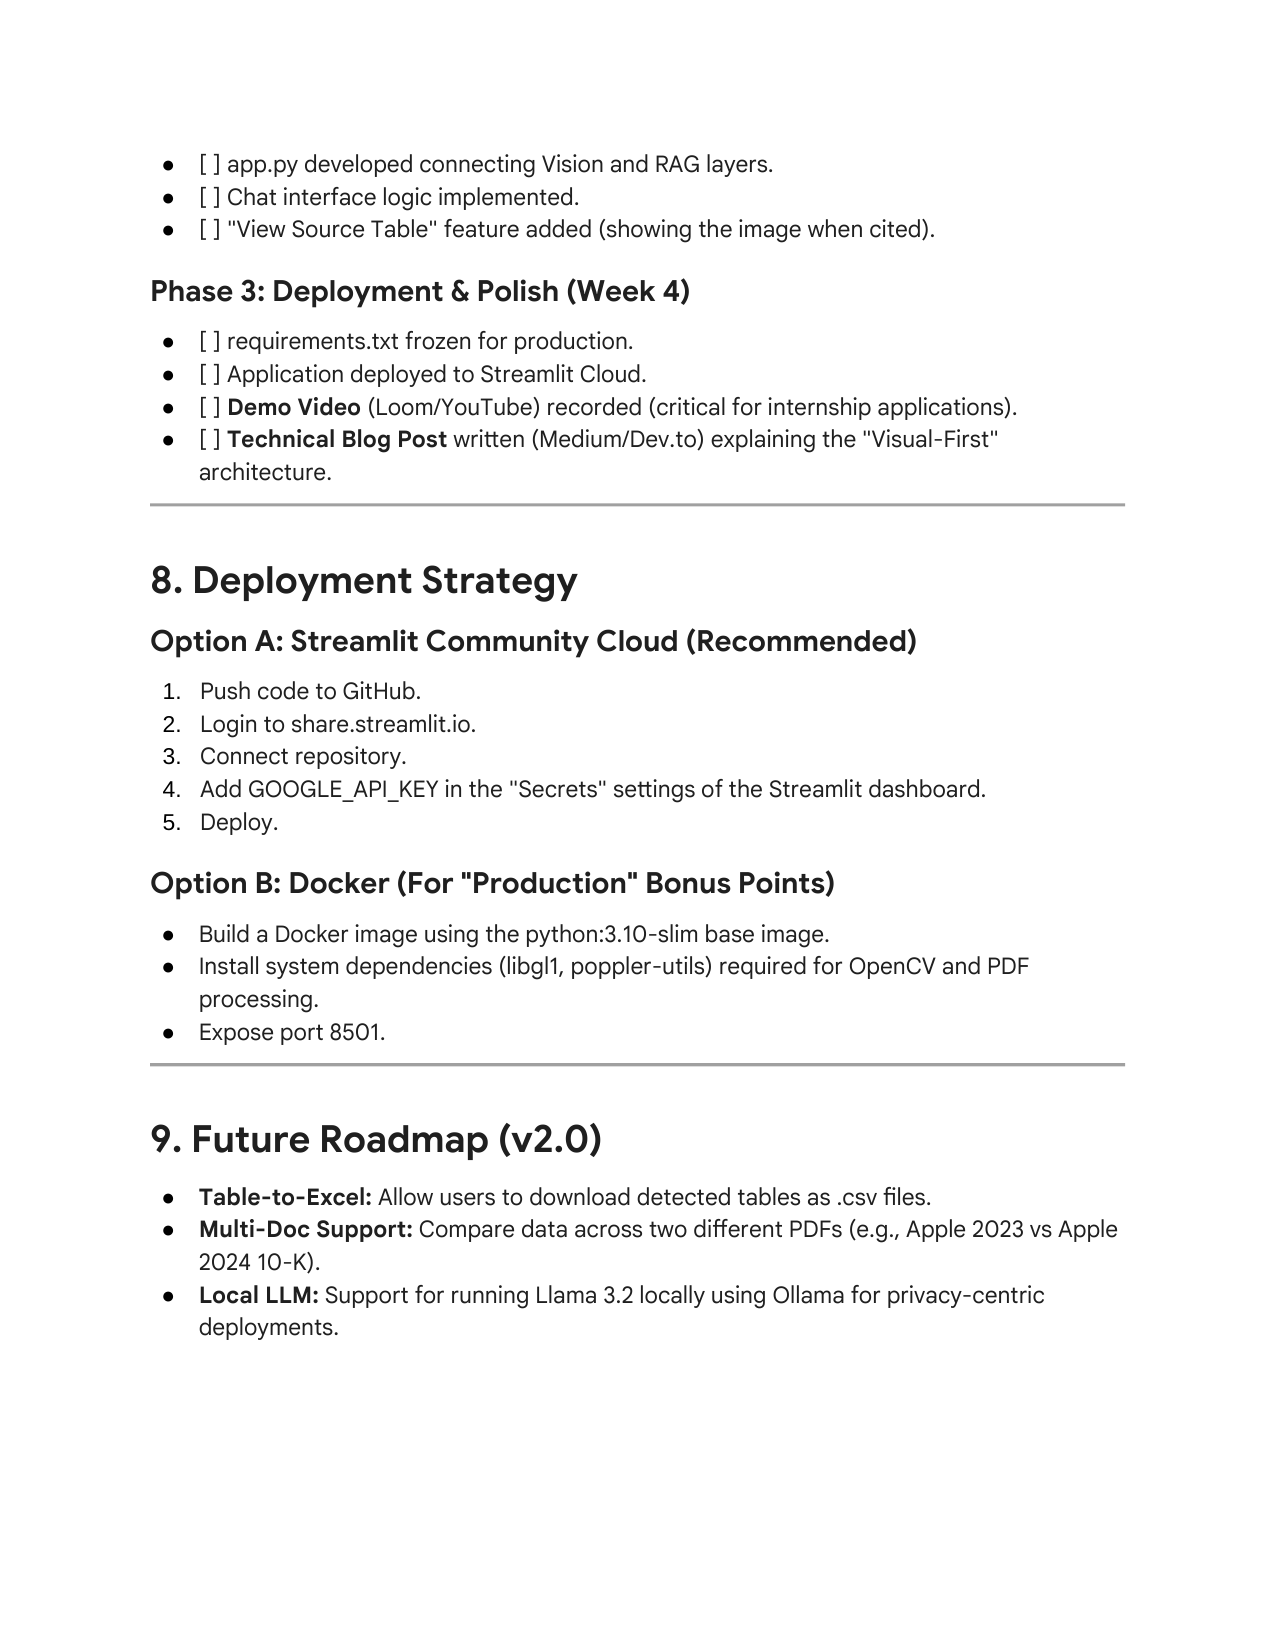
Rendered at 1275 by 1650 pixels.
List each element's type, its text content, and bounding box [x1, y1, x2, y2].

list Build a Docker image using the python:3.10-slim base image. [161, 920, 1125, 948]
subtitle Phase 3: Deployment & Polish (Week 4) [150, 273, 1125, 310]
subtitle 9. Future Roadmap (v2.0) [150, 1067, 1125, 1164]
list [ ] "View Source Table" feature added (showing the image when cited). [161, 215, 1125, 244]
list Multi-Doc Support: Compare data across two different PDFs (e.g., Apple 2023 vs Apple 2024 10-K). [161, 1215, 1125, 1277]
list [ ] Demo Video (Loom/YouTube) recorded (critical for internship applications). [161, 393, 1125, 421]
list [ ] app.py developed connecting Vision and RAG layers. [161, 150, 1125, 179]
list Connect repository. [162, 742, 1125, 771]
list [ ] Application deployed to Streamlit Cloud. [161, 360, 1125, 389]
list Login to share.streamlit.io. [162, 710, 1125, 738]
list [ ] requirements.txt frozen for production. [161, 327, 1125, 356]
list Push code to GitHub. [162, 677, 1125, 706]
list [ ] Chat interface logic implemented. [161, 183, 1125, 211]
list Deploy. [162, 808, 1125, 837]
subtitle Option B: Docker (For "Production" Bonus Points) [150, 866, 1125, 902]
list Expose port 8501. [161, 1018, 1125, 1047]
subtitle Option A: Streamlit Community Cloud (Recommended) [150, 623, 1125, 659]
list Install system dependencies (libgl1, poppler-utils) required for OpenCV and PDF processing. [161, 952, 1125, 1014]
list Add GOOGLE_API_KEY in the "Secrets" settings of the Streamlit dashboard. [162, 775, 1125, 804]
list Table-to-Excel: Allow users to download detected tables as .csv files. [161, 1183, 1125, 1211]
subtitle 8. Deployment Strategy [150, 507, 1125, 604]
list [ ] Technical Blog Post written (Medium/Dev.to) explaining the "Visual-First" architecture. [161, 425, 1125, 487]
list Local LLM: Support for running Llama 3.2 locally using Ollama for privacy-centric deployments. [161, 1281, 1125, 1342]
